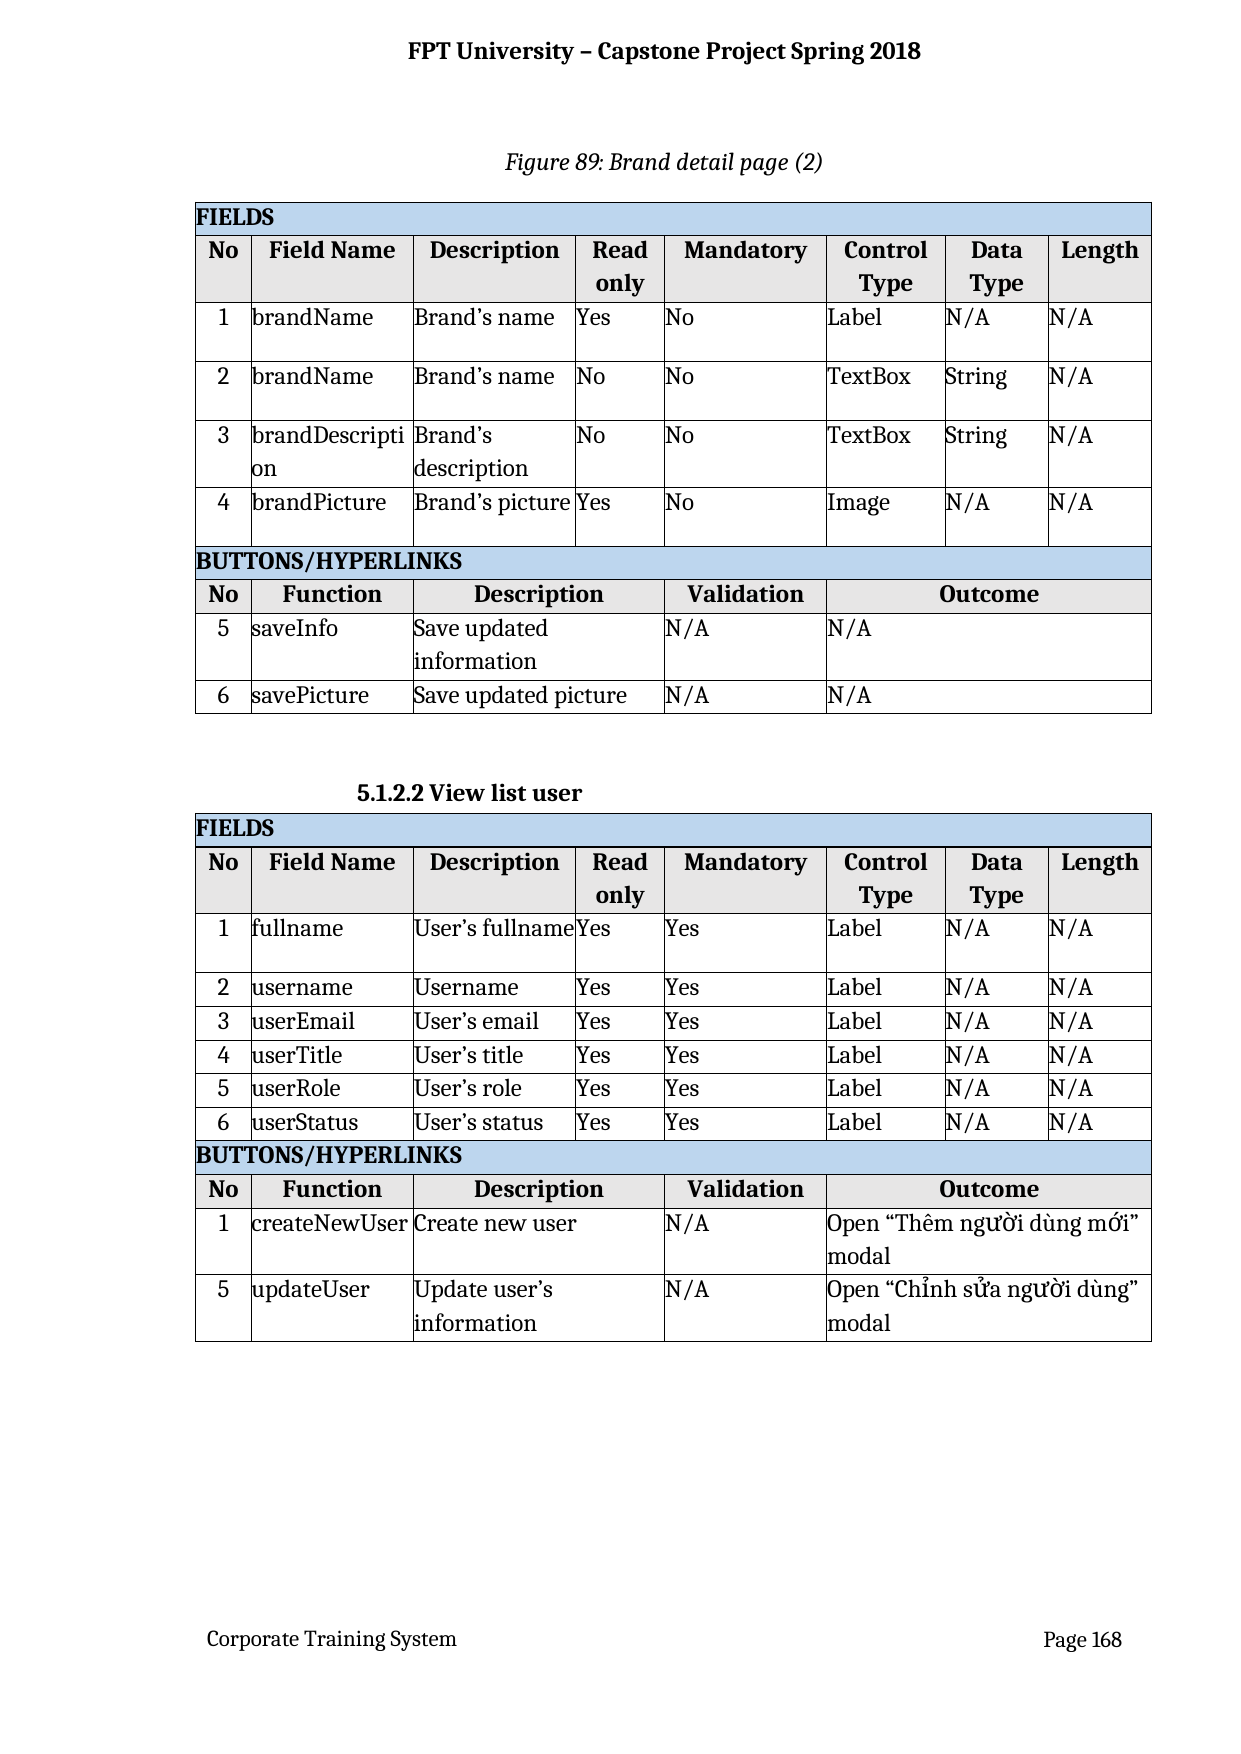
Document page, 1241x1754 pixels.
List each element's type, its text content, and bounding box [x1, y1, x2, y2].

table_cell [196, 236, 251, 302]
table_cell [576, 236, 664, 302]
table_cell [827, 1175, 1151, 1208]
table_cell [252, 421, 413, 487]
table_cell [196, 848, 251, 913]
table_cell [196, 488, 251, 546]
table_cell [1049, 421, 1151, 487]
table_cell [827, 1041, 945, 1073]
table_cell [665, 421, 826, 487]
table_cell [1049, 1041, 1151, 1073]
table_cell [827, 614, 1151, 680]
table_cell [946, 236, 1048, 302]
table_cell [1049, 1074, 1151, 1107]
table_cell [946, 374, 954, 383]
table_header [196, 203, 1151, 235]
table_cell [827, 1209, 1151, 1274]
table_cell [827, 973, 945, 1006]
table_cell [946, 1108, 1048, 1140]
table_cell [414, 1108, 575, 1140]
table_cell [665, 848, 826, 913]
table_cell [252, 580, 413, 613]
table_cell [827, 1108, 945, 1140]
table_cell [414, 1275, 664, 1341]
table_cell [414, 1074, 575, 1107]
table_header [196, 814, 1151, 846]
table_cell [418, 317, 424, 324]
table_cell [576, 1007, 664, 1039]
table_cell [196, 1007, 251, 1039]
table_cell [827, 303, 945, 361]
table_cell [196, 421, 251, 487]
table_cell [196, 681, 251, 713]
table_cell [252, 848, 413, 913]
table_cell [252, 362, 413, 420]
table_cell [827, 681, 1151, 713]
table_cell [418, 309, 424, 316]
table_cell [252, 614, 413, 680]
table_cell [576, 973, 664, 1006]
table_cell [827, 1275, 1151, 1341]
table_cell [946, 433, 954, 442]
subtitle 5.1.2.2 View list user [357, 779, 1124, 807]
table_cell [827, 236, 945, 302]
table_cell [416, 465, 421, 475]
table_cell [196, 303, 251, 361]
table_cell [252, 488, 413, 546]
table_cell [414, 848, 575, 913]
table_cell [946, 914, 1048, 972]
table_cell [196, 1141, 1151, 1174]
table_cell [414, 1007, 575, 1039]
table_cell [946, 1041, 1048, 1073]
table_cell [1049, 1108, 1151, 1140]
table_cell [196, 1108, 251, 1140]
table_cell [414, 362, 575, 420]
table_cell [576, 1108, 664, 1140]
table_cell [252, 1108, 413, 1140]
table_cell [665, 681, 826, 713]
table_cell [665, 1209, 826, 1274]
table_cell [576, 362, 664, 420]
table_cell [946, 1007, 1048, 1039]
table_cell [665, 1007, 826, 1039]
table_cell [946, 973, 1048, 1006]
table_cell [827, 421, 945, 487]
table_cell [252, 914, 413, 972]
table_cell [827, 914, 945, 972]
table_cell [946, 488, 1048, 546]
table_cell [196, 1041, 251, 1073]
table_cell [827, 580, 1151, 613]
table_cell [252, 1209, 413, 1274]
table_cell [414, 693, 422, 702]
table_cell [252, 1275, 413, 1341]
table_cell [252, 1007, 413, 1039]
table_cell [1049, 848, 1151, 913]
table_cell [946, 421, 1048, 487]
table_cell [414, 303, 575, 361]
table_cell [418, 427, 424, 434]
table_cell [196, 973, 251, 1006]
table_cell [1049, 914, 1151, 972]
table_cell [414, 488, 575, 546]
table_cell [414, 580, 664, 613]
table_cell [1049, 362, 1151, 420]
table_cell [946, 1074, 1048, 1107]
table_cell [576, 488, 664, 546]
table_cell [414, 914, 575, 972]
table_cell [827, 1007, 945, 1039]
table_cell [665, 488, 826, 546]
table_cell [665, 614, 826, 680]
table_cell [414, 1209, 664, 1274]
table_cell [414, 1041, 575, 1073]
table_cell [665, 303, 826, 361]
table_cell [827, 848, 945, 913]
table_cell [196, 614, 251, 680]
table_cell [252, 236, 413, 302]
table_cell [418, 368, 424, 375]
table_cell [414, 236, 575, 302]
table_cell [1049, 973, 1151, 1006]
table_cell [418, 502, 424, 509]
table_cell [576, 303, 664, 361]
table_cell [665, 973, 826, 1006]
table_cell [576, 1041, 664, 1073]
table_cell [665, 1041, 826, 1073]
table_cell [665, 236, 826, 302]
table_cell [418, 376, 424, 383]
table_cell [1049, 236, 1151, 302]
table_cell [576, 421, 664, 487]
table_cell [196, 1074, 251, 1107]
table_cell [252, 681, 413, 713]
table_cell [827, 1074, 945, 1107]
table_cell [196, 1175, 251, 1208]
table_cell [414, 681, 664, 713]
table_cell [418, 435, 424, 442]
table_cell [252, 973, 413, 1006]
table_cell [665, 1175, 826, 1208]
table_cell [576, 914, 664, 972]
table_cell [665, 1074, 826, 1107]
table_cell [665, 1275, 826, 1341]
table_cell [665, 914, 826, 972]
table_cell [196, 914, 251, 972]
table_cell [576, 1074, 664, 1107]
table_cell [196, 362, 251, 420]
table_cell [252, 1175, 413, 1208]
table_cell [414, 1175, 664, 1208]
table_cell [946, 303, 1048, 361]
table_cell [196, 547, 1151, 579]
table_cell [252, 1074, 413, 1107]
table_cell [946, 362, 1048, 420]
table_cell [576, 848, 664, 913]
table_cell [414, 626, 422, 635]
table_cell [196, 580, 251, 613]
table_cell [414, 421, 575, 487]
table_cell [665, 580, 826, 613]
text Figure 89: Brand detail page (2) [207, 148, 1122, 176]
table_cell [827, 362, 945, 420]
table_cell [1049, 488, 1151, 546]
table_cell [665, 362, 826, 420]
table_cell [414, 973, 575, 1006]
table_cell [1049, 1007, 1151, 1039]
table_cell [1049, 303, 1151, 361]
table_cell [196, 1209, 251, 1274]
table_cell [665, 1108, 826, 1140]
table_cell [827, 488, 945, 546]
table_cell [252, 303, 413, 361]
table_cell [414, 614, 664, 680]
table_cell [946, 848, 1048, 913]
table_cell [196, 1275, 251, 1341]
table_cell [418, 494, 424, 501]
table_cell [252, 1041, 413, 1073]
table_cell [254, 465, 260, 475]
